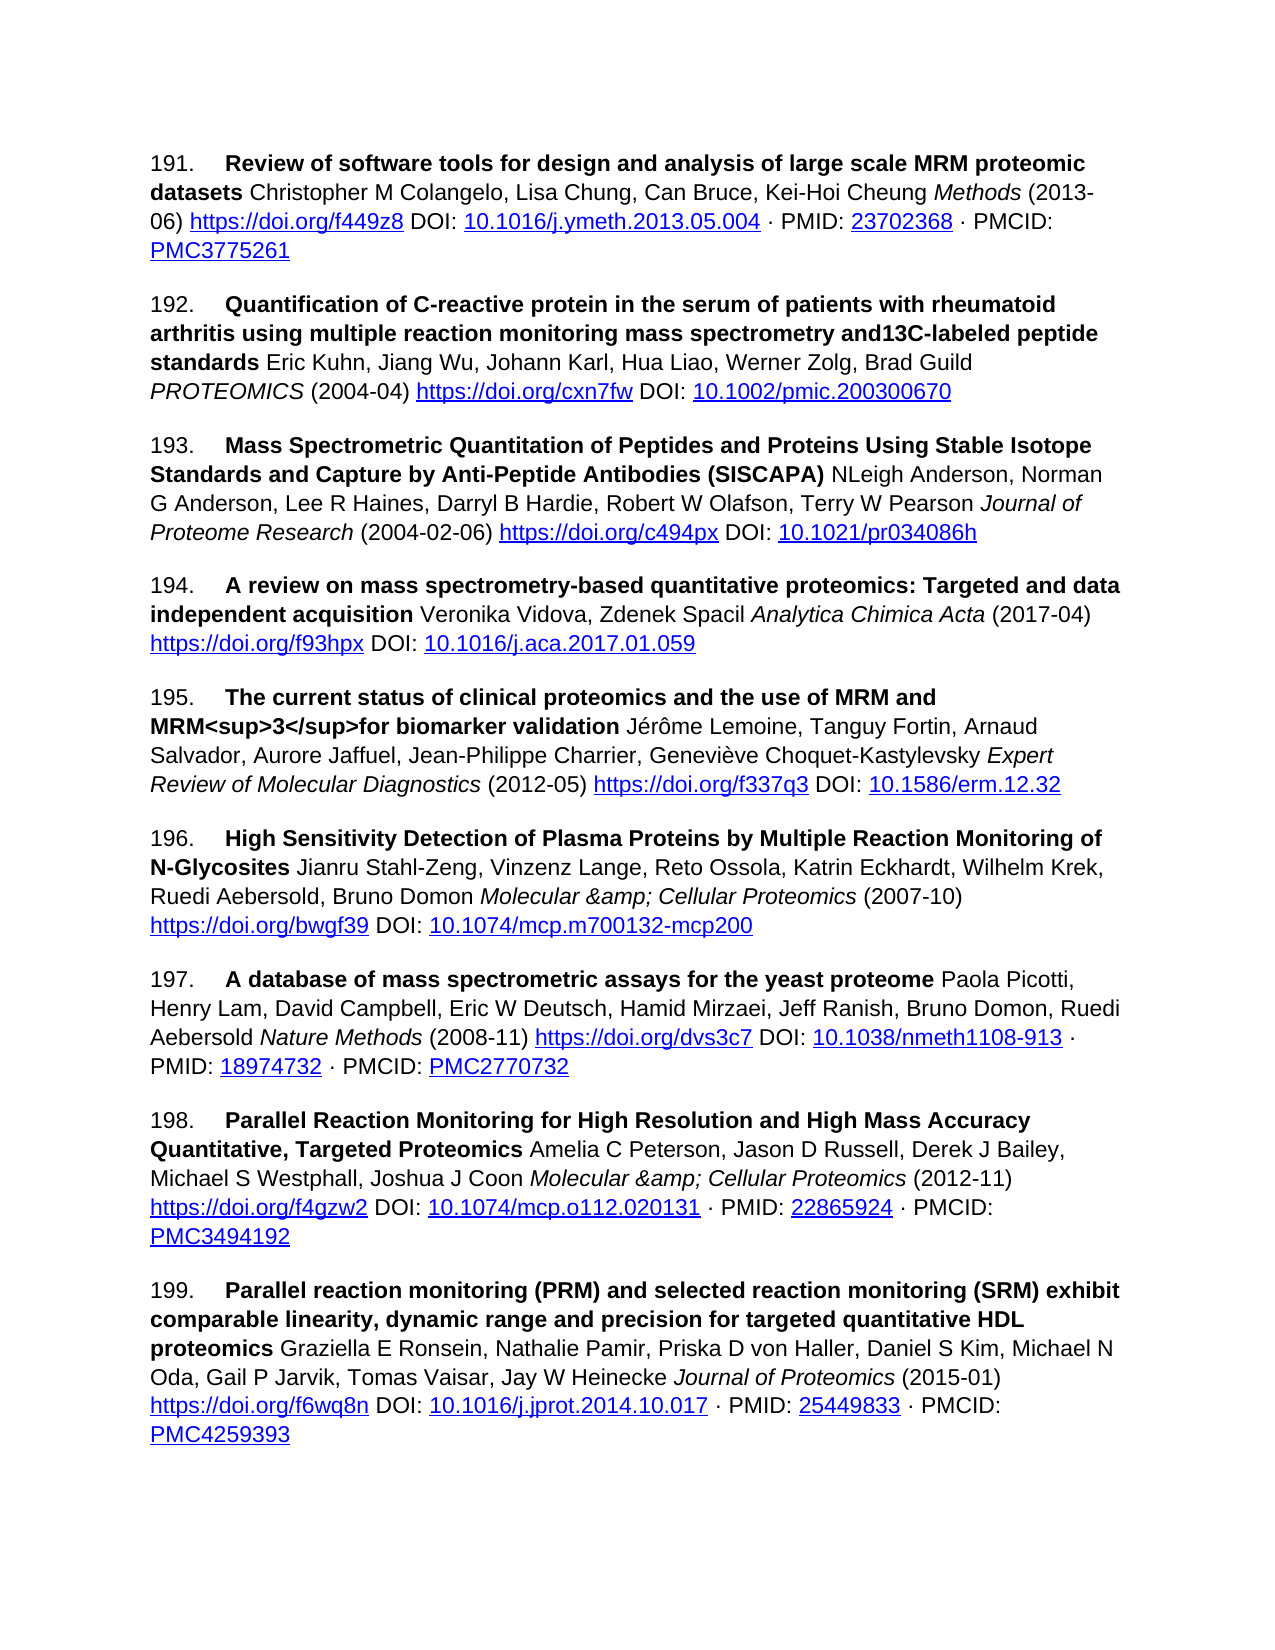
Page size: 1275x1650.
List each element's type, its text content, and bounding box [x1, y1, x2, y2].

text 198. Parallel Reaction Monitoring for High Resolution and High Mass Accuracy Quantitative, Targeted Proteomics Amelia C Peterson, Jason D Russell, Derek J Bailey, Michael S Westphall, Joshua J Coon Molecular &amp; Cellular Proteomics (2012-11) https://doi.org/f4gzw2 DOI: 10.1074/mcp.o112.020131 · PMID: 22865924 · PMCID: PMC3494192 [150, 1107, 1125, 1249]
text 192. Quantification of C-reactive protein in the serum of patients with rheumatoid arthritis using multiple reaction monitoring mass spectrometry and13C-labeled peptide standards Eric Kuhn, Jiang Wu, Johann Karl, Hua Liao, Werner Zolg, Brad Guild PROTEOMICS (2004-04) https://doi.org/cxn7fw DOI: 10.1002/pmic.200300670 [150, 291, 1125, 404]
text 194. A review on mass spectrometry-based quantitative proteomics: Targeted and data independent acquisition Veronika Vidova, Zdenek Spacil Analytica Chimica Acta (2017-04) https://doi.org/f93hpx DOI: 10.1016/j.aca.2017.01.059 [150, 572, 1125, 657]
text 195. The current status of clinical proteomics and the use of MRM and MRM<sup>3</sup>for biomarker validation Jérôme Lemoine, Tanguy Fortin, Arnaud Salvador, Aurore Jaffuel, Jean-Philippe Charrier, Geneviève Choquet-Kastylevsky Expert Review of Molecular Diagnostics (2012-05) https://doi.org/f337q3 DOI: 10.1586/erm.12.32 [150, 684, 1125, 798]
text 191. Review of software tools for design and analysis of large scale MRM proteomic datasets Christopher M Colangelo, Lisa Chung, Can Bruce, Kei-Hoi Cheung Methods (2013-06) https://doi.org/f449z8 DOI: 10.1016/j.ymeth.2013.05.004 · PMID: 23702368 · PMCID: PMC3775261 [150, 150, 1125, 263]
text 196. High Sensitivity Detection of Plasma Proteins by Multiple Reaction Monitoring of N-Glycosites Jianru Stahl-Zeng, Vinzenz Lange, Reto Ossola, Katrin Eckhardt, Wilhelm Krek, Ruedi Aebersold, Bruno Domon Molecular &amp; Cellular Proteomics (2007-10) https://doi.org/bwgf39 DOI: 10.1074/mcp.m700132-mcp200 [150, 825, 1125, 938]
text 199. Parallel reaction monitoring (PRM) and selected reaction monitoring (SRM) exhibit comparable linearity, dynamic range and precision for targeted quantitative HDL proteomics Graziella E Ronsein, Nathalie Pamir, Priska D von Haller, Daniel S Kim, Michael N Oda, Gail P Jarvik, Tomas Vaisar, Jay W Heinecke Journal of Proteomics (2015-01) https://doi.org/f6wq8n DOI: 10.1016/j.jprot.2014.10.017 · PMID: 25449833 · PMCID: PMC4259393 [150, 1277, 1125, 1448]
text 193. Mass Spectrometric Quantitation of Peptides and Proteins Using Stable Isotope Standards and Capture by Anti-Peptide Antibodies (SISCAPA) NLeigh Anderson, Norman G Anderson, Lee R Haines, Darryl B Hardie, Robert W Olafson, Terry W Pearson Journal of Proteome Research (2004-02-06) https://doi.org/c494px DOI: 10.1021/pr034086h [150, 432, 1125, 545]
text 197. A database of mass spectrometric assays for the yeast proteome Paola Picotti, Henry Lam, David Campbell, Eric W Deutsch, Hamid Mirzaei, Jeff Ranish, Bruno Domon, Ruedi Aebersold Nature Methods (2008-11) https://doi.org/dvs3c7 DOI: 10.1038/nmeth1108-913 · PMID: 18974732 · PMCID: PMC2770732 [150, 966, 1125, 1079]
